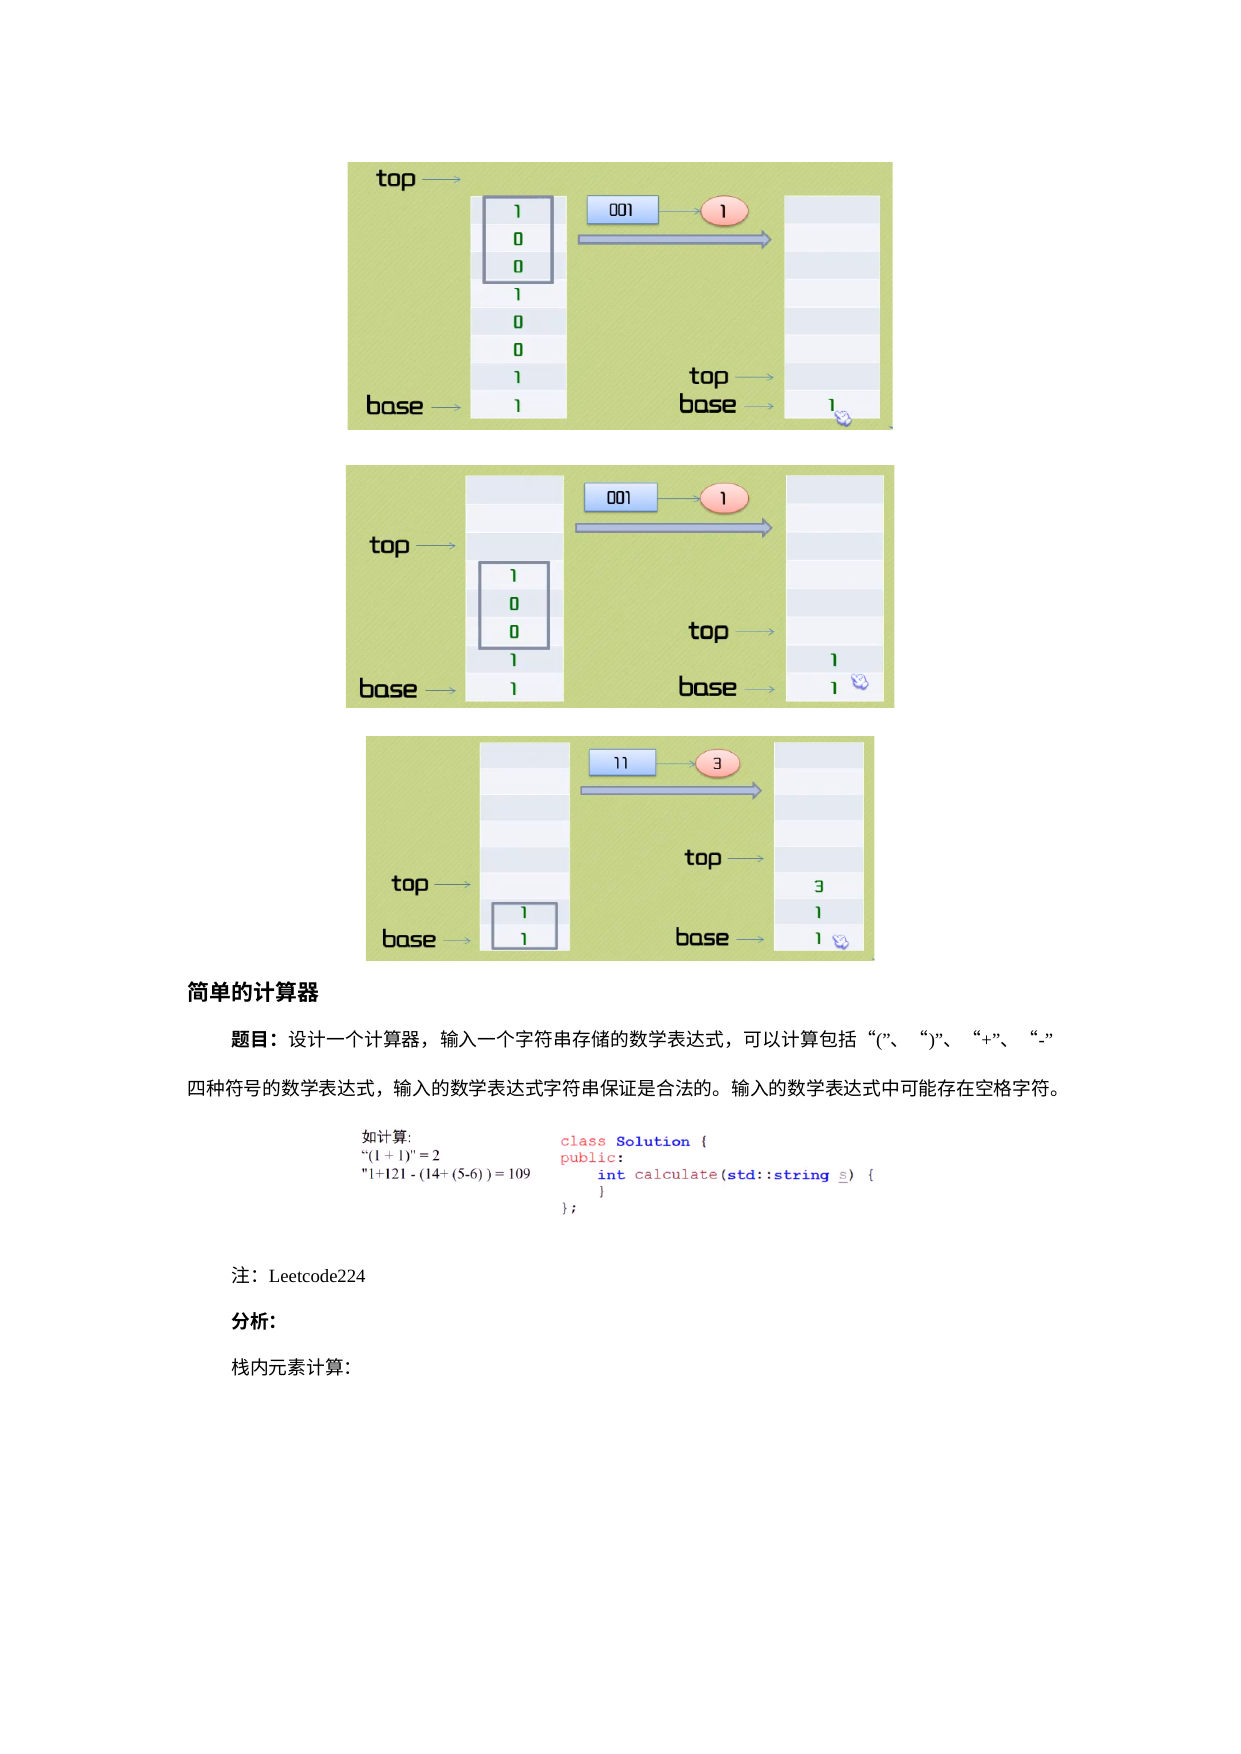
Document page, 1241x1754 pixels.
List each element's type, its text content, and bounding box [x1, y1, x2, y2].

text 注：Leetcode224 [187, 1258, 1053, 1291]
picture [347, 162, 893, 430]
picture [365, 736, 875, 961]
subtitle 简单的计算器 [187, 974, 1053, 1007]
picture [355, 1117, 886, 1230]
text 分析： [187, 1304, 1053, 1337]
picture [345, 465, 895, 708]
text 题目：设计一个计算器，输入一个字符串存储的数学表达式，可以计算包括“(”、“)”、“+”、“-”四种符号的数学表达式，输入的数学表达式字符串保证是合法的。输入的数学表达式中可能存在空格字符。 [187, 1022, 1053, 1104]
text 栈内元素计算： [187, 1350, 1053, 1383]
